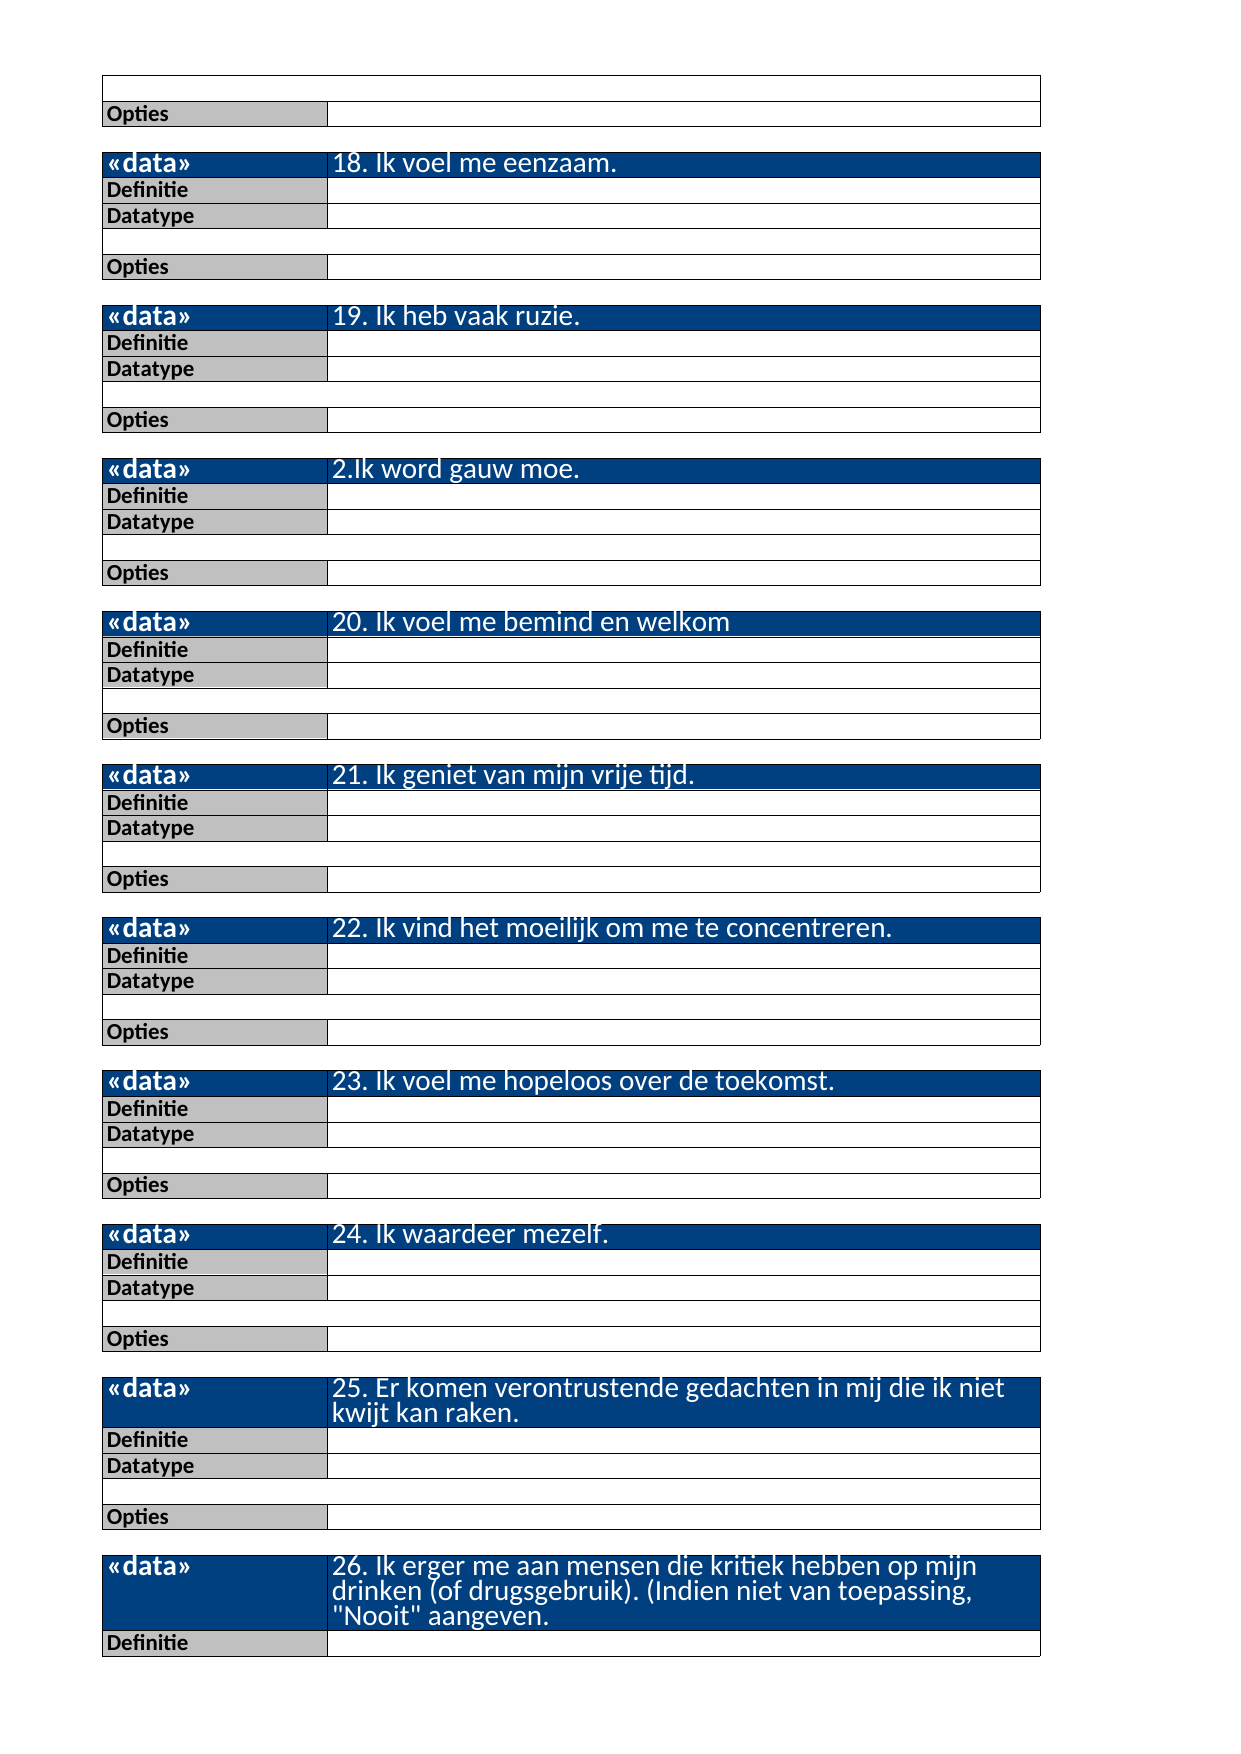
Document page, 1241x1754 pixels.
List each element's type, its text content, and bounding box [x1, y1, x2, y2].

table_header «data» [103, 918, 327, 943]
table_cell Datatype [103, 816, 327, 841]
table_cell Datatype [103, 1123, 327, 1147]
table_cell Opties [103, 1174, 327, 1198]
table_cell Datatype [103, 204, 327, 228]
table_cell Datatype [103, 357, 327, 381]
table_cell [328, 204, 1040, 228]
table_cell [328, 331, 1040, 356]
table_cell Definitie [103, 638, 327, 662]
table_cell Opties [103, 255, 327, 279]
table_cell Definitie [103, 331, 327, 356]
table_cell [328, 1505, 1040, 1529]
table_cell [103, 229, 1040, 254]
table_cell [328, 1327, 1040, 1351]
table_cell [328, 255, 1040, 279]
table_cell [328, 178, 1040, 203]
table_cell Definitie [103, 1428, 327, 1453]
table_cell Opties [103, 1327, 327, 1351]
table_header «data» [103, 612, 327, 636]
table_cell [328, 791, 1040, 815]
table_cell [328, 1276, 1040, 1300]
table_header «data» [103, 153, 327, 177]
table_cell Datatype [103, 1454, 327, 1478]
table_cell [103, 535, 1040, 560]
table_cell Opties [103, 408, 327, 432]
table_cell Definitie [103, 1631, 327, 1656]
table_cell [328, 1631, 1040, 1656]
table_cell [103, 1301, 1040, 1326]
table_cell [328, 561, 1040, 585]
table_header 19. Ik heb vaak ruzie. [328, 306, 1040, 330]
table_header «data» [103, 765, 327, 789]
table_cell [328, 1123, 1040, 1147]
table_cell [328, 944, 1040, 968]
table_cell [328, 1454, 1040, 1478]
table_cell [328, 1097, 1040, 1121]
table_header 25. Er komen verontrustende gedachten in mij die ik niet kwijt kan raken. [328, 1378, 1040, 1427]
table_header 26. Ik erger me aan mensen die kritiek hebben op mijn drinken (of drugsgebruik). (Indien niet van toepassing, "Nooit" aangeven. [328, 1556, 1040, 1630]
table_cell Definitie [103, 791, 327, 815]
table_cell Definitie [103, 484, 327, 509]
table_cell Datatype [103, 510, 327, 534]
table_cell [103, 995, 1040, 1019]
table_cell [328, 102, 1040, 126]
table_cell [328, 510, 1040, 534]
table_cell Datatype [103, 1276, 327, 1300]
table_cell [103, 76, 1040, 101]
table_header 21. Ik geniet van mijn vrije tijd. [328, 765, 1040, 789]
table_header 20. Ik voel me bemind en welkom [328, 612, 1040, 636]
table_cell [103, 689, 1040, 713]
table_header 18. Ik voel me eenzaam. [328, 153, 1040, 177]
table_cell Definitie [103, 1097, 327, 1121]
table_header «data» [103, 1071, 327, 1096]
table_cell Datatype [103, 969, 327, 994]
table_cell Definitie [103, 178, 327, 203]
table_header «data» [103, 306, 327, 330]
table_cell [103, 382, 1040, 407]
table_cell Opties [103, 102, 327, 126]
table_cell [103, 842, 1040, 866]
table_cell [328, 408, 1040, 432]
table_cell Definitie [103, 944, 327, 968]
table_cell [328, 663, 1040, 687]
table_cell [103, 1148, 1040, 1172]
table_cell [328, 1428, 1040, 1453]
table_cell [328, 714, 1040, 738]
table_header «data» [103, 1556, 327, 1630]
table_cell [328, 969, 1040, 994]
table_cell Opties [103, 1505, 327, 1529]
table_cell Opties [103, 714, 327, 738]
table_cell [328, 1174, 1040, 1198]
table_cell [328, 816, 1040, 841]
table_header 23. Ik voel me hopeloos over de toekomst. [328, 1071, 1040, 1096]
table_cell [328, 1020, 1040, 1045]
table_header 22. Ik vind het moeilijk om me te concentreren. [328, 918, 1040, 943]
table_cell Opties [103, 1020, 327, 1045]
table_cell [328, 484, 1040, 509]
table_cell Opties [103, 867, 327, 892]
table_header «data» [103, 1378, 327, 1427]
table_cell Definitie [103, 1250, 327, 1274]
table_cell Datatype [103, 663, 327, 687]
table_cell [328, 1250, 1040, 1274]
table_cell Opties [103, 561, 327, 585]
table_header 24. Ik waardeer mezelf. [328, 1225, 1040, 1249]
table_header «data» [103, 459, 327, 483]
table_cell [103, 1479, 1040, 1504]
table_header 2.Ik word gauw moe. [328, 459, 1040, 483]
table_cell [328, 867, 1040, 892]
table_header «data» [103, 1225, 327, 1249]
table_cell [328, 357, 1040, 381]
table_cell [328, 638, 1040, 662]
